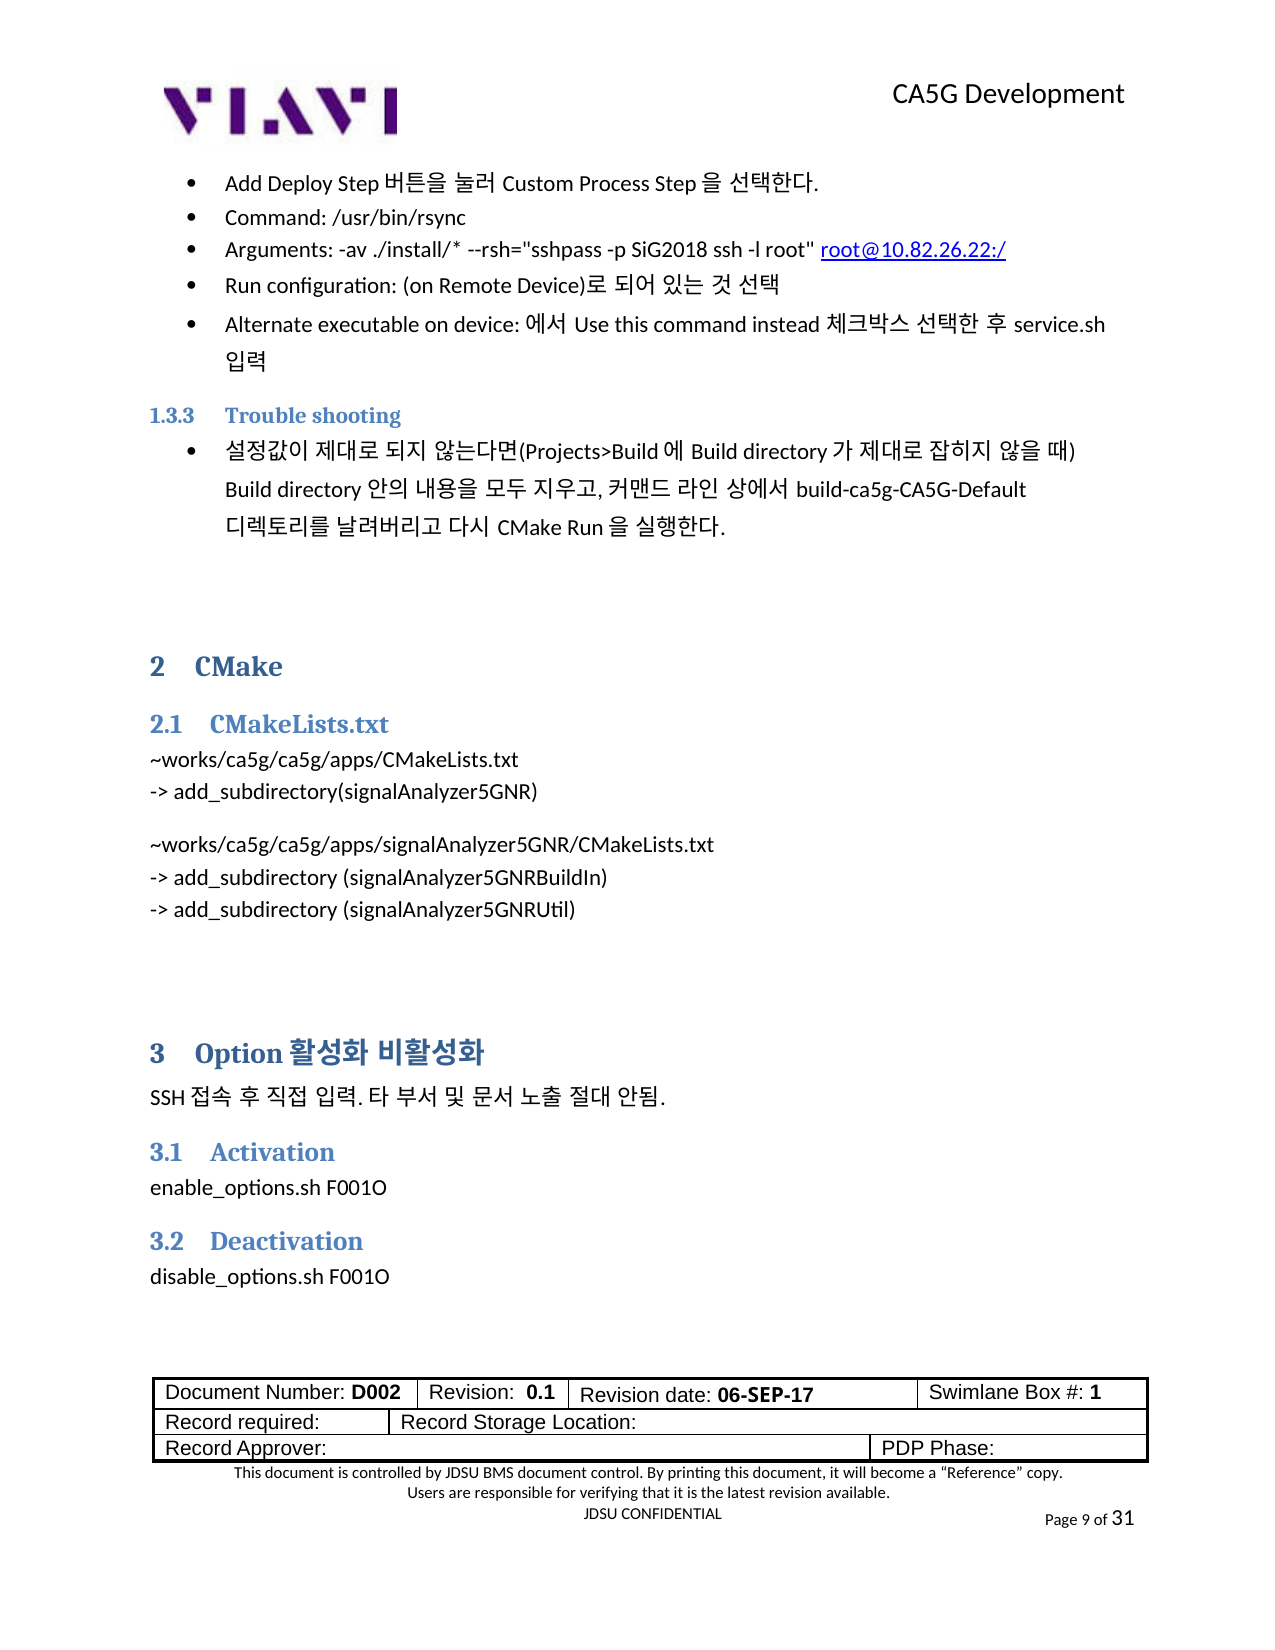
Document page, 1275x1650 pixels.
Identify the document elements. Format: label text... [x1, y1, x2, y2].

list Command: /usr/bin/rsync [187, 203, 1125, 231]
text ~works/ca5g/ca5g/apps/CMakeLists.txt -> add_subdirectory(signalAnalyzer5GNR) [150, 745, 1125, 805]
text disable_options.sh F001O [150, 1262, 1125, 1290]
subtitle Option활성화 비활성화 [150, 1030, 1125, 1072]
subtitle Trouble shooting [150, 402, 1125, 429]
text SSH 접속 후 직접 입력. 타 부서 및 문서 노출 절대 안됨. [150, 1078, 1125, 1112]
list Add Deploy Step버튼을 눌러 Custom Process Step을 선택한다. [187, 165, 1125, 198]
subtitle Activation [150, 1137, 1125, 1169]
subtitle CMakeLists.txt [150, 709, 1125, 741]
list 설정값이 제대로 되지 않는다면(Projects>Build에 Build directory가 제대로 잡히지 않을 때) Build directory 안의 내용을 모두 지우고, 커맨드 라인 상에서 build-ca5g-CA5G-Default 디렉토리를 날려버리고 다시 CMake Run을 실행한다. [187, 433, 1125, 542]
list Arguments: -av ./install/* --rsh="sshpass -p SiG2018 ssh -l root" root@10.82.26.22:/ [187, 235, 1125, 263]
list Run configuration: (on Remote Device)로 되어 있는 것 선택 [187, 267, 1125, 301]
text enable_options.sh F001O [150, 1173, 1125, 1201]
subtitle Deactivation [150, 1226, 1125, 1257]
picture [162, 68, 397, 146]
list Alternate executable on device: 에서 Use this command instead 체크박스 선택한 후 service.sh입력 [187, 305, 1125, 377]
text ~works/ca5g/ca5g/apps/signalAnalyzer5GNR/CMakeLists.txt -> add_subdirectory (signalAnalyzer5GNRBuildIn) -> add_subdirectory (signalAnalyzer5GNRUtil) [150, 830, 1125, 923]
subtitle CMake [150, 650, 1125, 684]
